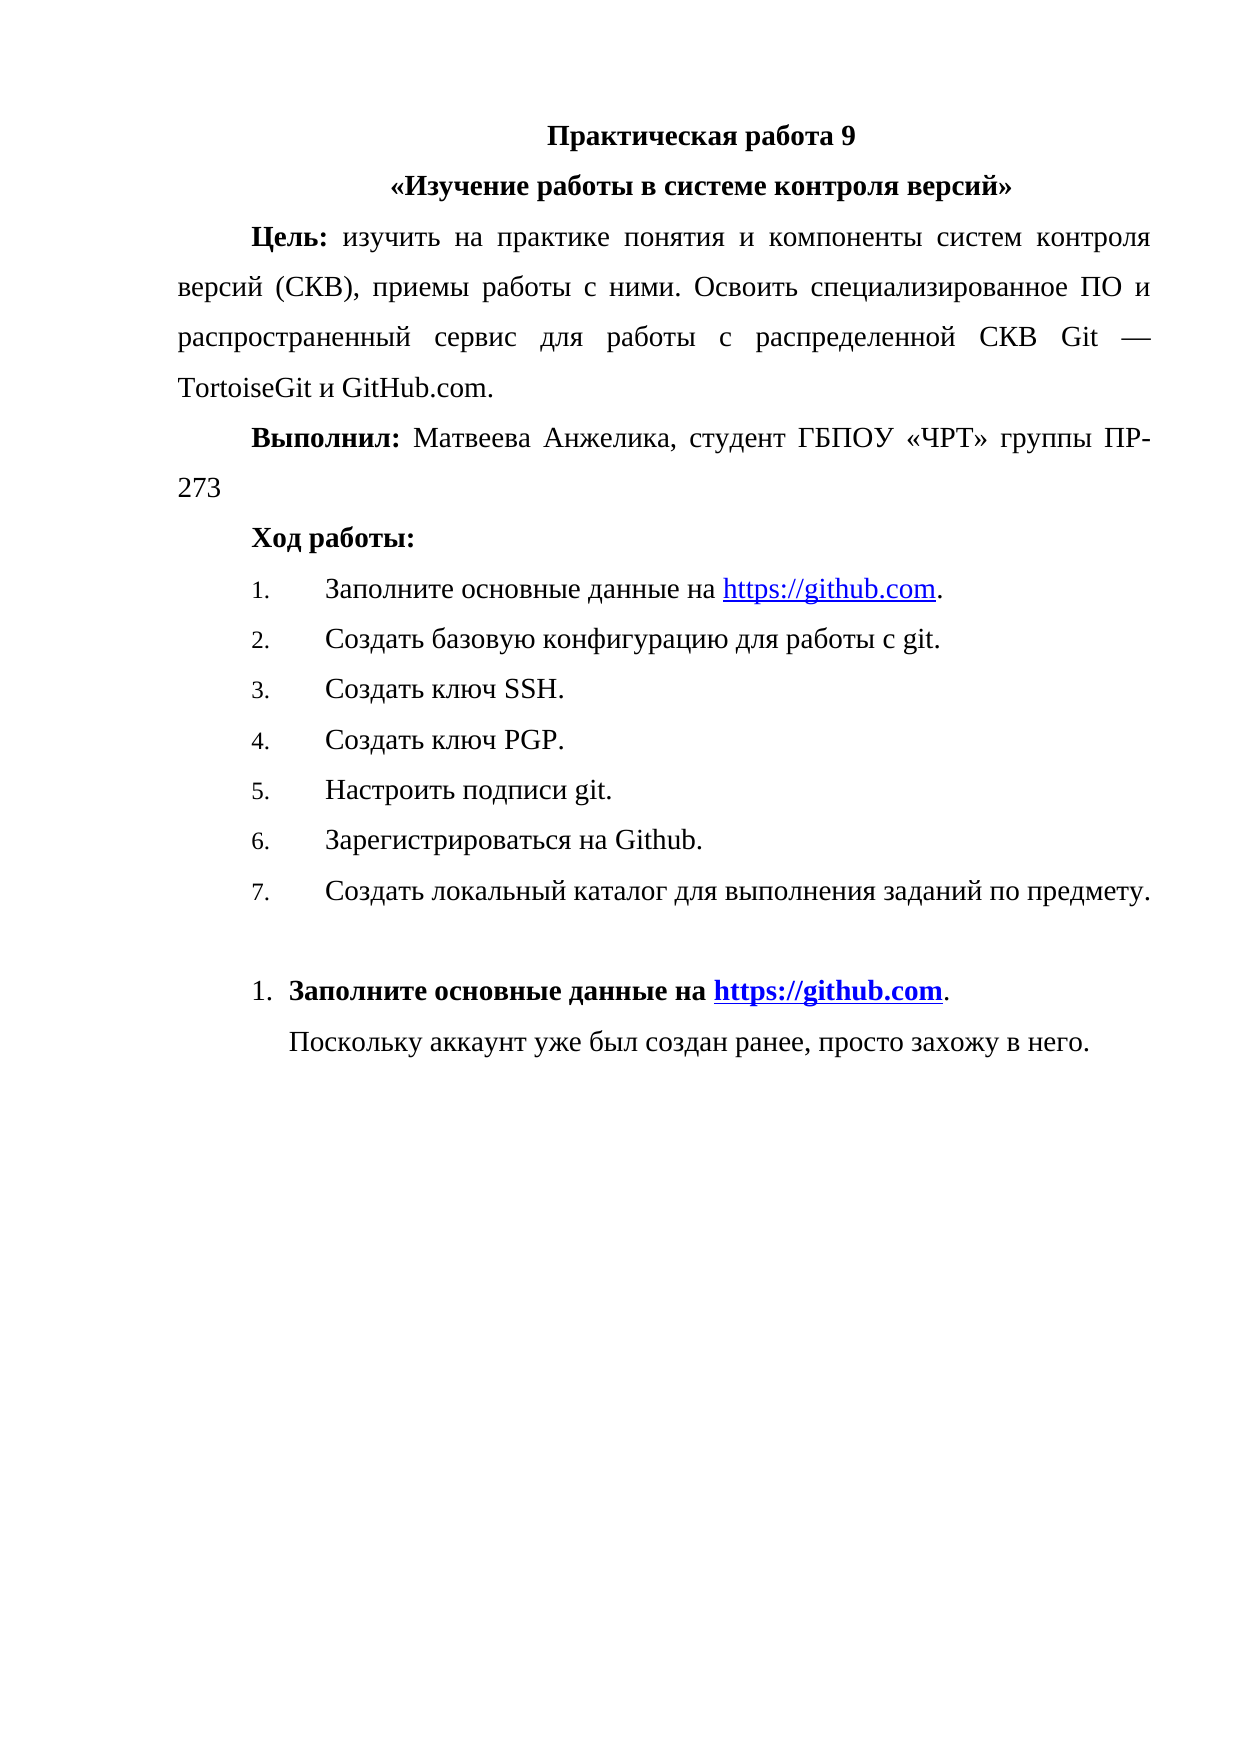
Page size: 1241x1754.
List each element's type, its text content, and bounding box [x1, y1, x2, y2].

text Ход работы: [177, 521, 1152, 554]
list Настроить подписи git. [177, 772, 1152, 806]
text Практическая работа 9 [177, 118, 1152, 152]
list Зарегистрироваться на Github. [177, 822, 1152, 856]
text «Изучение работы в системе контроля версий» [177, 168, 1152, 202]
list Заполните основные данные на https://github.com. [177, 571, 1152, 604]
list Создать ключ PGP. [177, 722, 1152, 755]
text Цель: изучить на практике понятия и компоненты систем контроля версий (СКВ), приемы работы с ними. Освоить специализированное ПО и распространенный сервис для работы с распределенной СКВ Git — TortoiseGit и GitHub.com. [177, 219, 1152, 403]
list Заполните основные данные на https://github.com. [251, 973, 1152, 1007]
list Создать ключ SSH. [177, 672, 1152, 705]
list Создать базовую конфигурацию для работы с git. [177, 621, 1152, 655]
text Выполнил: Матвеева Анжелика, студент ГБПОУ «ЧРТ» группы ПР-273 [177, 420, 1152, 504]
list Поскольку аккаунт уже был создан ранее, просто захожу в него. [288, 1024, 1152, 1057]
list Создать локальный каталог для выполнения заданий по предмету. [177, 873, 1152, 906]
